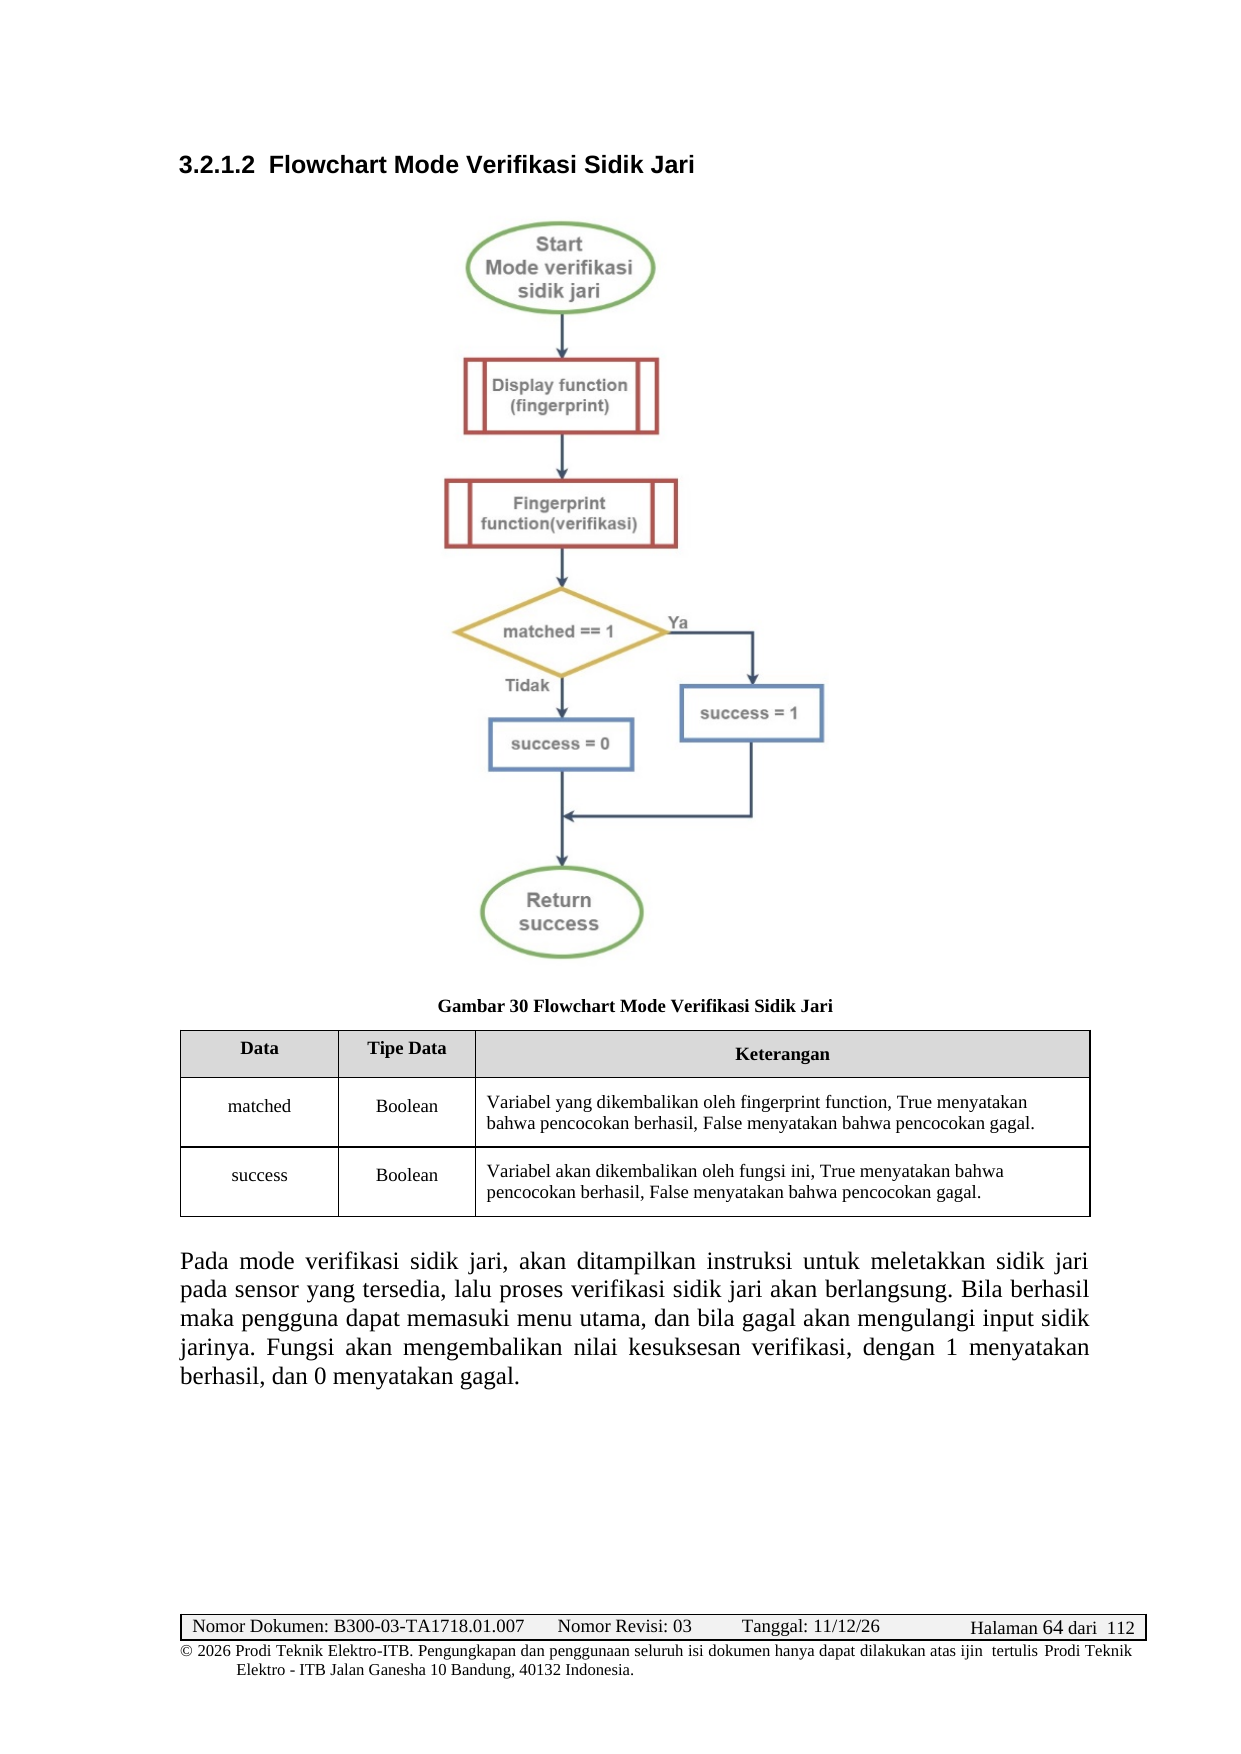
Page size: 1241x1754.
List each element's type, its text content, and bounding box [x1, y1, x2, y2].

text Gambar 30 Flowchart Mode Verifikasi Sidik Jari [180, 995, 1090, 1017]
table_cell success [181, 1148, 338, 1216]
table_cell Boolean [339, 1148, 475, 1216]
table_cell Variabel akan dikembalikan oleh fungsi ini, True menyatakan bahwa pencocokan berhasil, False menyatakan bahwa pencocokan gagal. [476, 1148, 1089, 1216]
table_header Keterangan [476, 1031, 1089, 1077]
text Pada mode verifikasi sidik jari, akan ditampilkan instruksi untuk meletakkan sidik jari pada sensor yang tersedia, lalu proses verifikasi sidik jari akan berlangsung. Bila berhasil maka pengguna dapat memasuki menu utama, dan bila gagal akan mengulangi input sidik jarinya. Fungsi akan mengembalikan nilai kesuksesan verifikasi, dengan 1 menyatakan berhasil, dan 0 menyatakan gagal. [180, 1246, 1090, 1389]
subtitle Flowchart Mode Verifikasi Sidik Jari [179, 150, 1090, 179]
picture [408, 185, 862, 996]
table_cell Variabel yang dikembalikan oleh fingerprint function, True menyatakan bahwa pencocokan berhasil, False menyatakan bahwa pencocokan gagal. [476, 1078, 1089, 1146]
table_cell Boolean [339, 1078, 475, 1146]
table_header Data [181, 1031, 338, 1077]
table_header Tipe Data [339, 1031, 475, 1077]
table_cell matched [181, 1078, 338, 1146]
